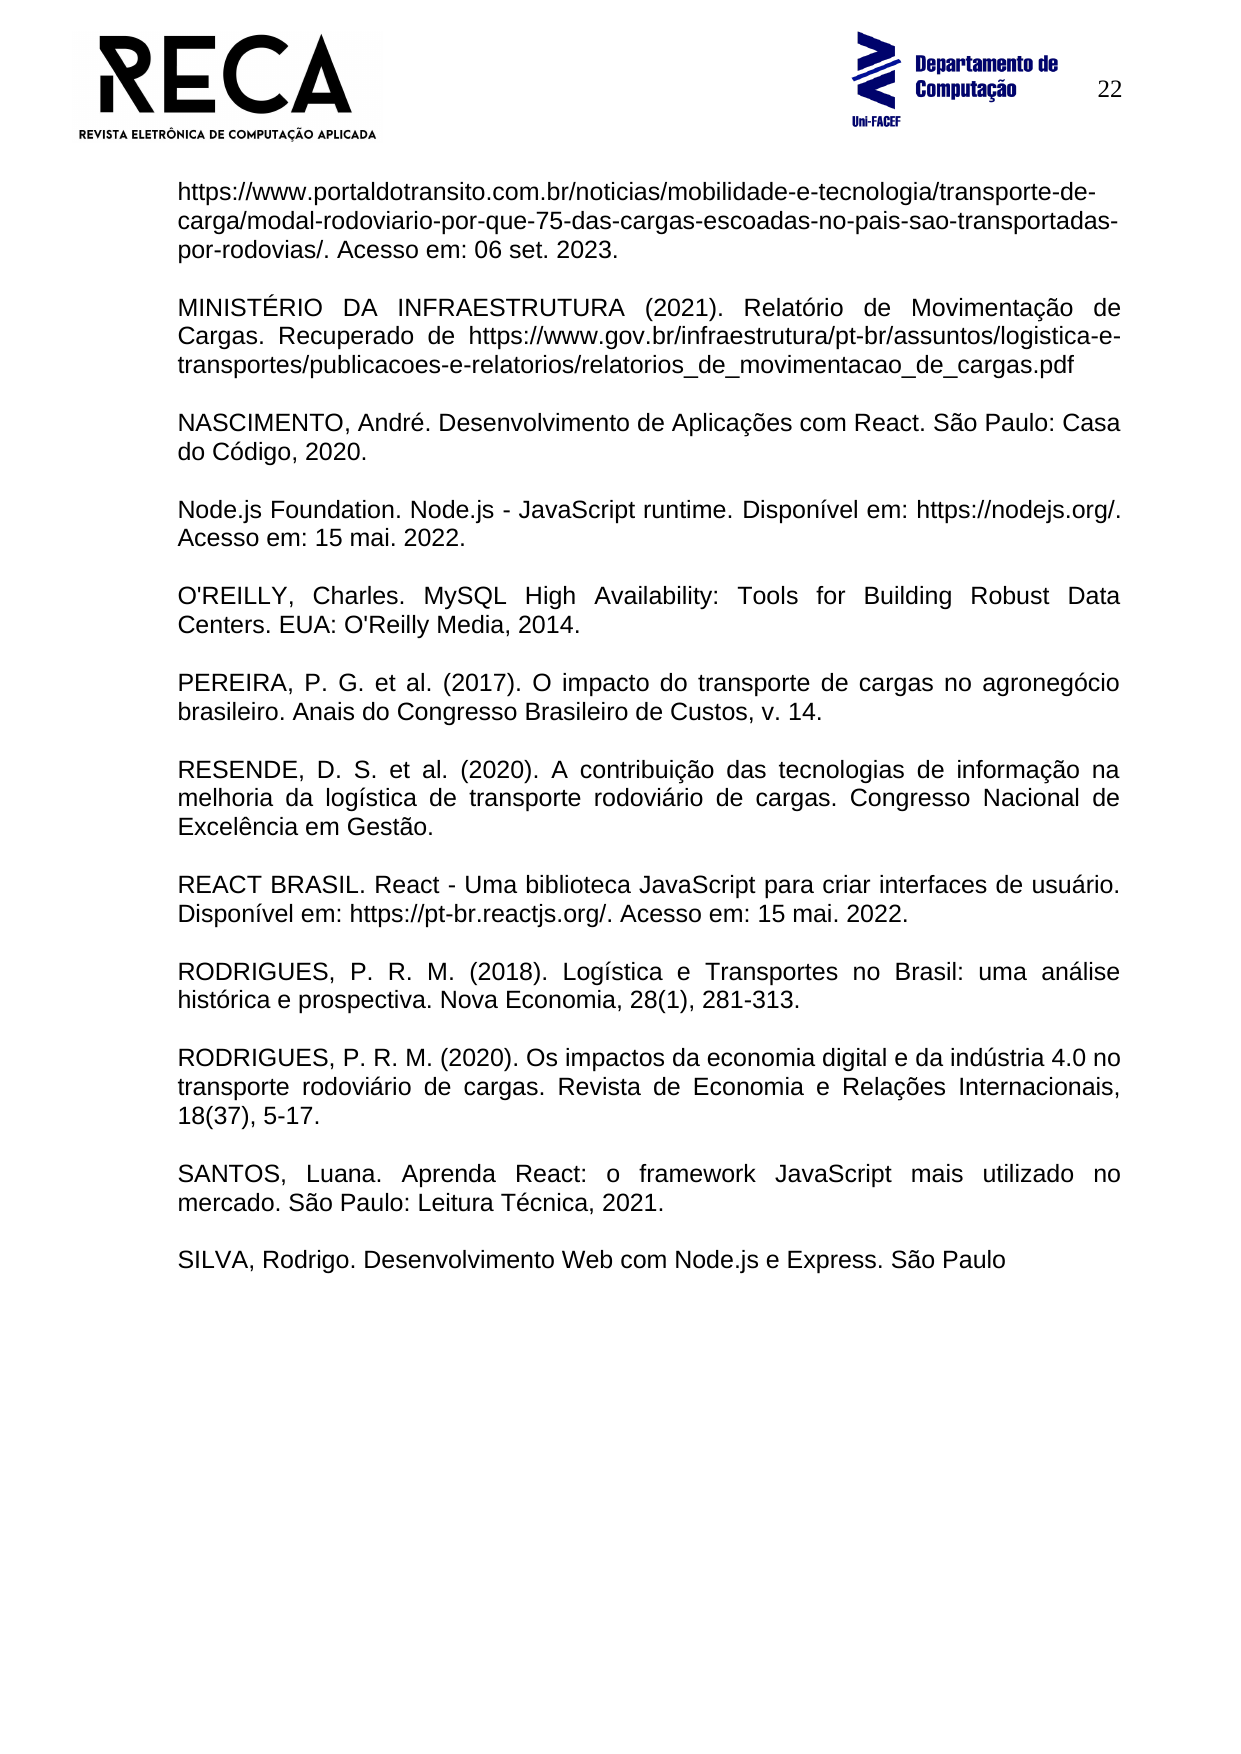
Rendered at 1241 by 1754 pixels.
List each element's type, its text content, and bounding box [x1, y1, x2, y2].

picture [71, 31, 383, 143]
text SANTOS, Luana. Aprenda React: o framework JavaScript mais utilizado no mercado. São Paulo: Leitura Técnica, 2021. [177, 1159, 1122, 1216]
text PEREIRA, P. G. et al. (2017). O impacto do transporte de cargas no agronegócio brasileiro. Anais do Congresso Brasileiro de Custos, v. 14. [177, 668, 1122, 726]
text REACT BRASIL. React - Uma biblioteca JavaScript para criar interfaces de usuário. Disponível em: https://pt-br.reactjs.org/. Acesso em: 15 mai. 2022. [177, 870, 1122, 928]
text SILVA, Rodrigo. Desenvolvimento Web com Node.js e Express. São Paulo [177, 1246, 1122, 1274]
text RODRIGUES, P. R. M. (2018). Logística e Transportes no Brasil: uma análise histórica e prospectiva. Nova Economia, 28(1), 281-313. [177, 957, 1122, 1014]
text MINISTÉRIO DA INFRAESTRUTURA (2021). Relatório de Movimentação de Cargas. Recuperado de https://www.gov.br/infraestrutura/pt-br/assuntos/logistica-e-transportes/publicacoes-e-relatorios/relatorios_de_movimentacao_de_cargas.pdf [177, 293, 1122, 379]
text RESENDE, D. S. et al. (2020). A contribuição das tecnologias de informação na melhoria da logística de transporte rodoviário de cargas. Congresso Nacional de Excelência em Gestão. [177, 755, 1122, 841]
text O'REILLY, Charles. MySQL High Availability: Tools for Building Robust Data Centers. EUA: O'Reilly Media, 2014. [177, 581, 1122, 639]
text RODRIGUES, P. R. M. (2020). Os impactos da economia digital e da indústria 4.0 no transporte rodoviário de cargas. Revista de Economia e Relações Internacionais, 18(37), 5-17. [177, 1043, 1122, 1130]
text NASCIMENTO, André. Desenvolvimento de Aplicações com React. São Paulo: Casa do Código, 2020. [177, 408, 1122, 466]
picture [811, 13, 1098, 144]
text Node.js Foundation. Node.js - JavaScript runtime. Disponível em: https://nodejs.org/. Acesso em: 15 mai. 2022. [177, 495, 1122, 552]
